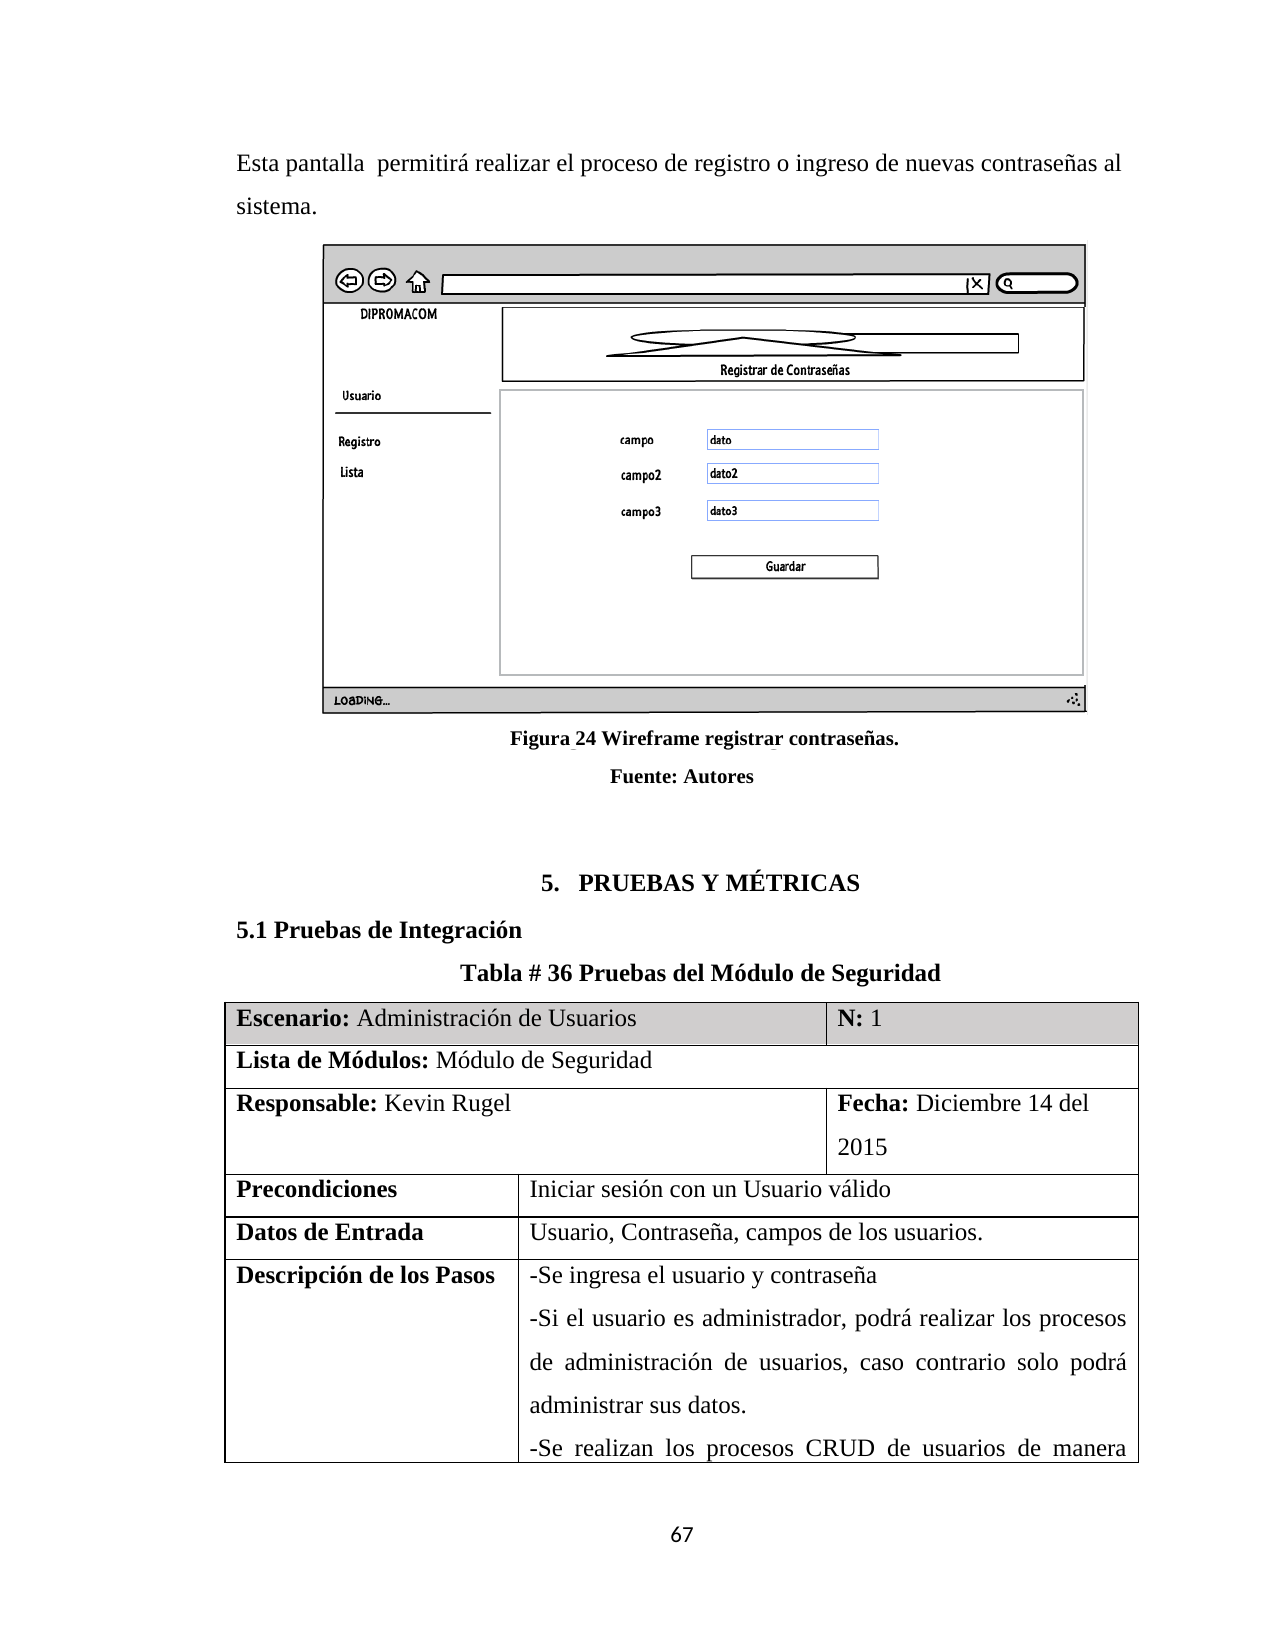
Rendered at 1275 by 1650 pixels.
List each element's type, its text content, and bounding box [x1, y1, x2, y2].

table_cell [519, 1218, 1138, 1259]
subtitle 5.1 Pruebas de Integración [236, 915, 1127, 944]
picture [321, 240, 1088, 715]
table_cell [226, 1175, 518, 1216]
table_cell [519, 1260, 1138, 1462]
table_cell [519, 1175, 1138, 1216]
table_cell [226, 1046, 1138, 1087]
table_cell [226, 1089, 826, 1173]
subtitle PRUEBAS Y MÉTRICAS [274, 868, 1127, 897]
text Esta pantalla permitirá realizar el proceso de registro o ingreso de nuevas contraseñas al sistema. [236, 148, 1127, 219]
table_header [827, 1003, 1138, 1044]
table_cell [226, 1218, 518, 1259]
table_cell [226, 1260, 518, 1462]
text Tabla # 36 Pruebas del Módulo de Seguridad [274, 958, 1127, 987]
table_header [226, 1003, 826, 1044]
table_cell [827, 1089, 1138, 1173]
